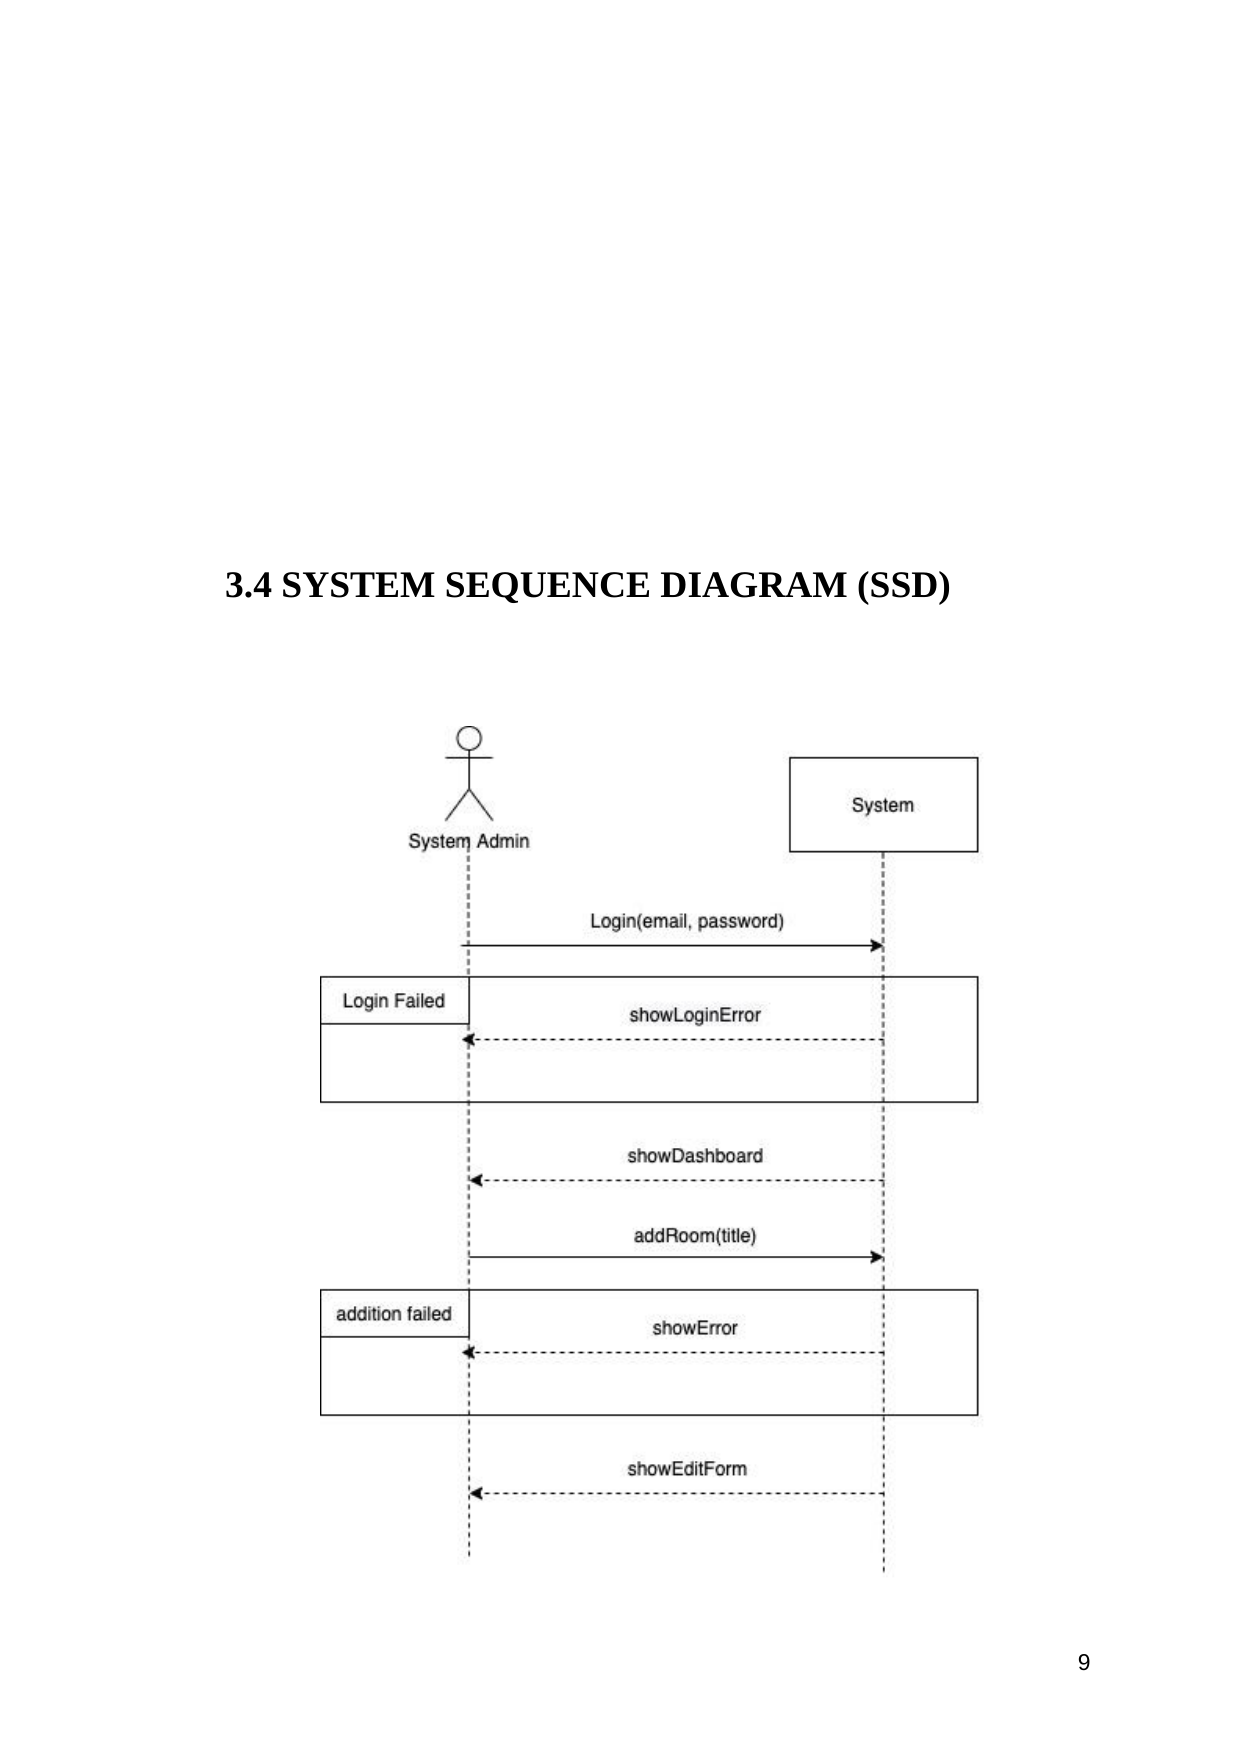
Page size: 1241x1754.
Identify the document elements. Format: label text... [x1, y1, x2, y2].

text 3.4 SYSTEM SEQUENCE DIAGRAM (SSD) [225, 563, 1090, 606]
picture [320, 726, 995, 1604]
